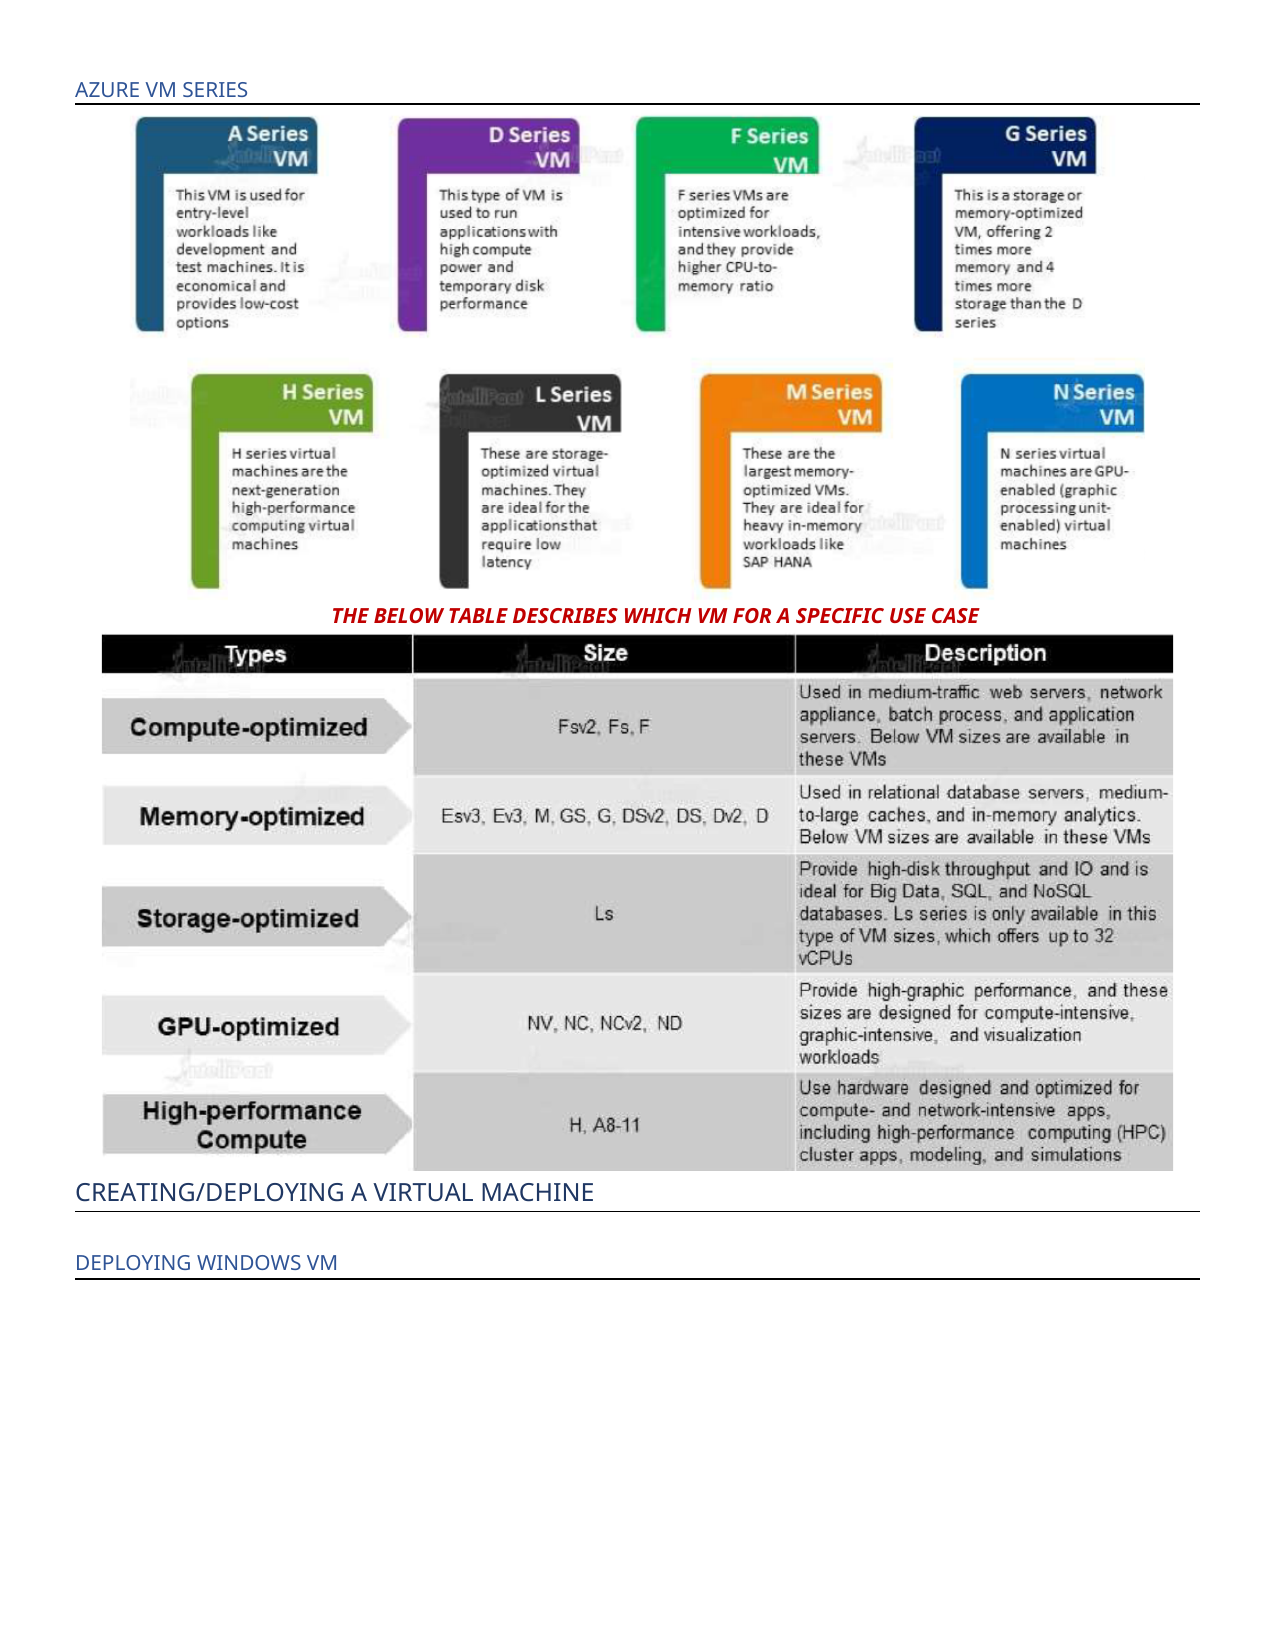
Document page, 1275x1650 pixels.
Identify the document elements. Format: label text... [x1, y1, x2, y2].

picture [101, 629, 1174, 1171]
subtitle CREATING/DEPLOYING A VIRTUAL MACHINE [75, 1175, 1200, 1211]
subtitle AZURE VM SERIES [75, 75, 1200, 103]
text THE BELOW TABLE DESCRIBES WHICH VM FOR A SPECIFIC USE CASE [112, 601, 1200, 630]
subtitle DEPLOYING WINDOWS VM [75, 1248, 1200, 1278]
picture [129, 107, 1146, 602]
